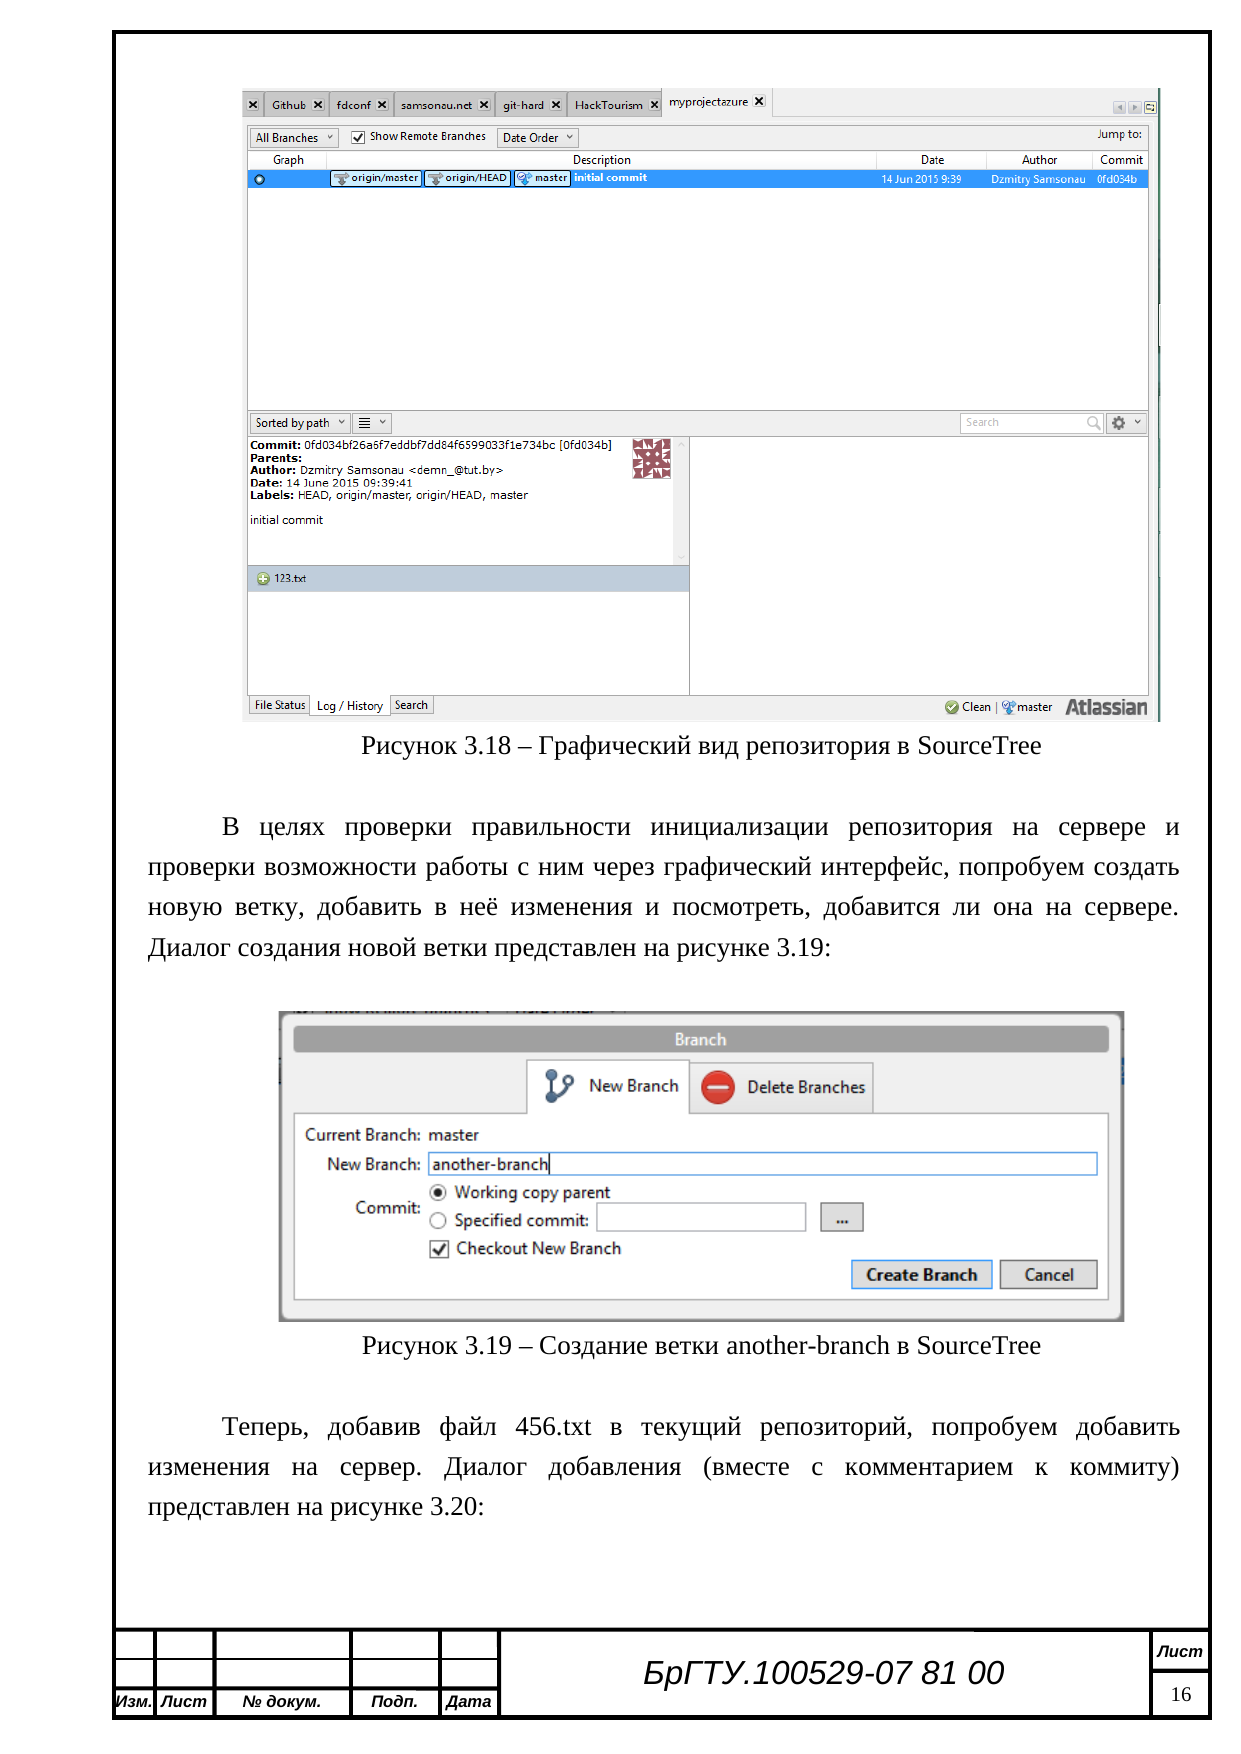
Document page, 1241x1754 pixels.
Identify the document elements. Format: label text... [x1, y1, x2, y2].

text Теперь, добавив файл 456.txt в текущий репозиторий, попробуем добавить изменения на сервер. Диалог добавления (вместе с комментарием к коммиту) представлен на рисунке 3.20: [148, 1410, 1181, 1522]
text Рисунок 3.18 – Графический вид репозитория в SourceTree [148, 729, 1181, 760]
picture [278, 1011, 1125, 1322]
text В целях проверки правильности инициализации репозитория на сервере и проверки возможности работы с ним через графический интерфейс, попробуем создать новую ветку, добавить в неё изменения и посмотреть, добавится ли она на сервере. Диалог создания новой ветки представлен на рисунке 3.19: [148, 809, 1181, 962]
picture [242, 88, 1161, 722]
text Рисунок 3.19 – Создание ветки another-branch в SourceTree [148, 1329, 1181, 1360]
